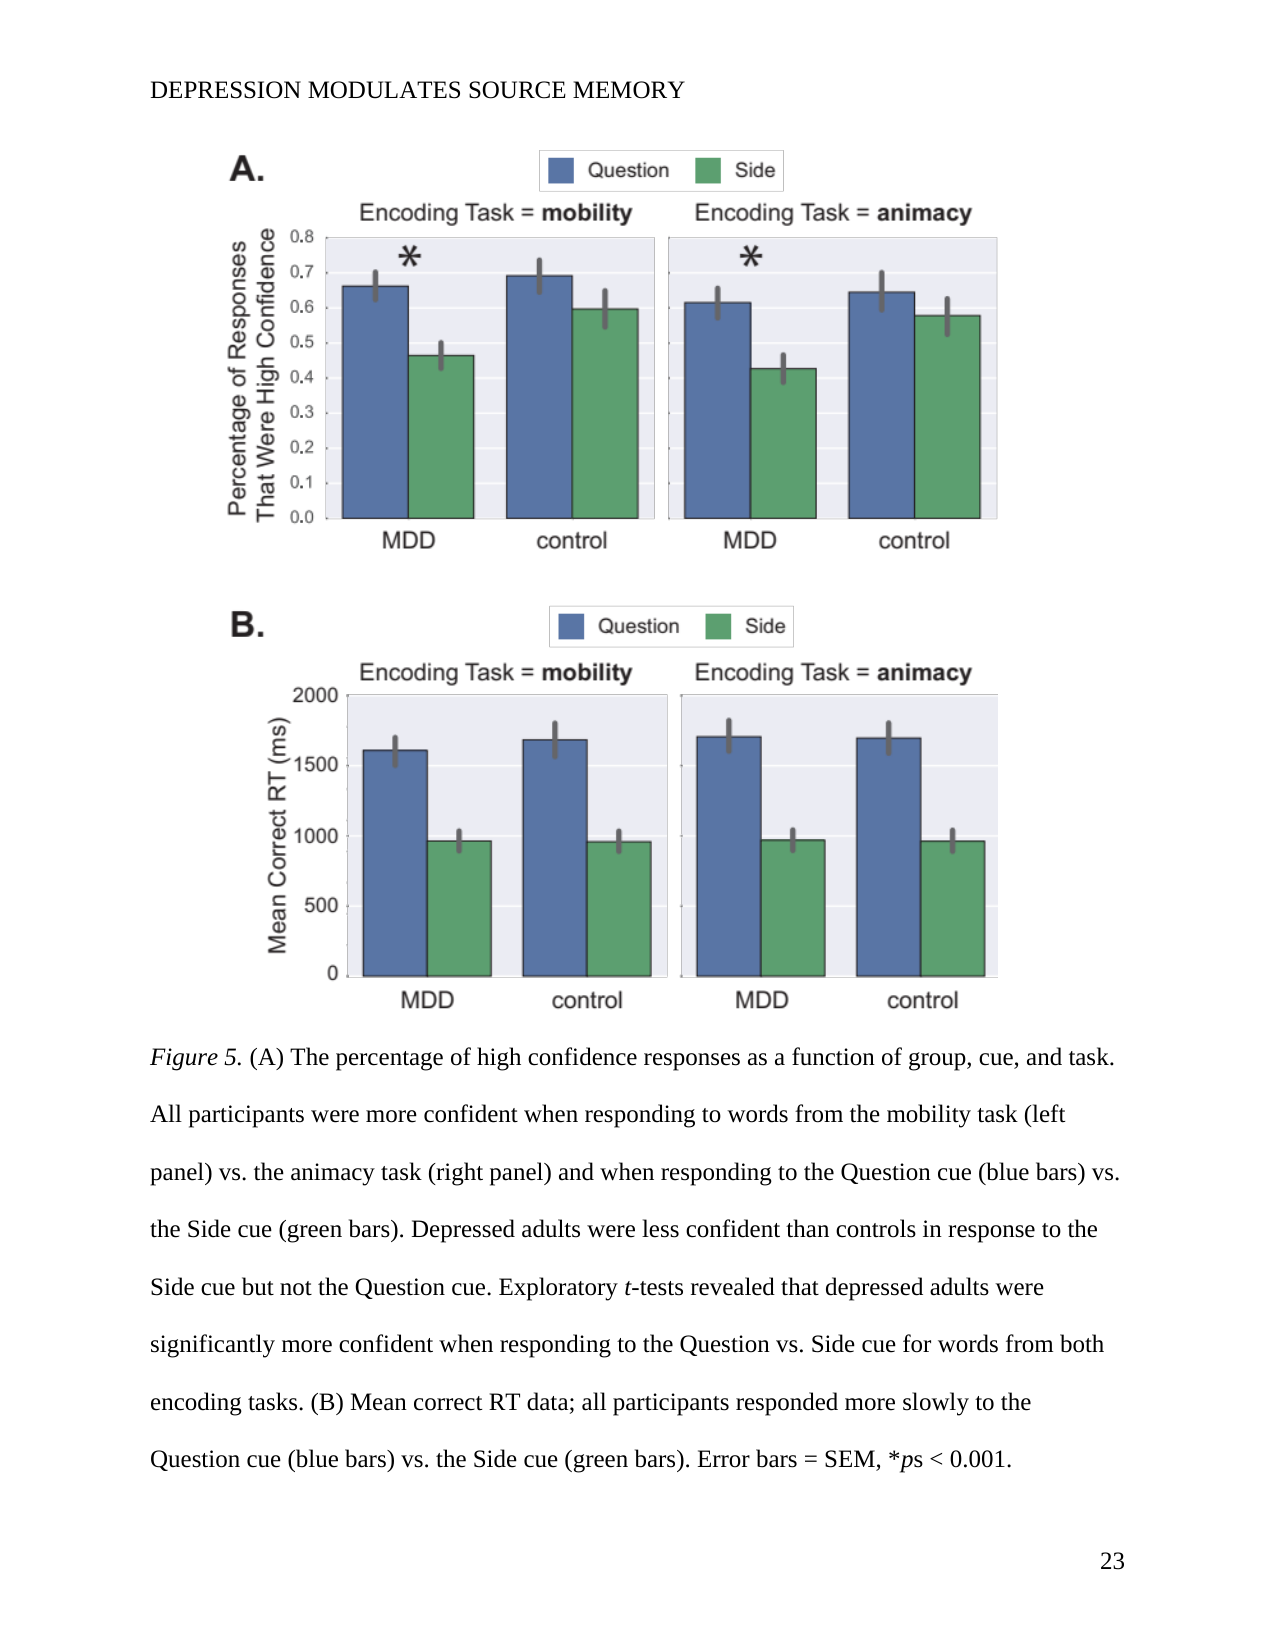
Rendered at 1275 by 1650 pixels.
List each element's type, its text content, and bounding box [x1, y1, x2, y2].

text Figure 5. (A) The percentage of high confidence responses as a function of group, cue, and task. All participants were more confident when responding to words from the mobility task (left panel) vs. the animacy task (right panel) and when responding to the Question cue (blue bars) vs. the Side cue (green bars). Depressed adults were less confident than controls in response to the Side cue but not the Question cue. Exploratory t-tests revealed that depressed adults were significantly more confident when responding to the Question vs. Side cue for words from both encoding tasks. (B) Mean correct RT data; all participants responded more slowly to the Question cue (blue bars) vs. the Side cue (green bars). Error bars = SEM, *ps < 0.001. [150, 1042, 1125, 1473]
